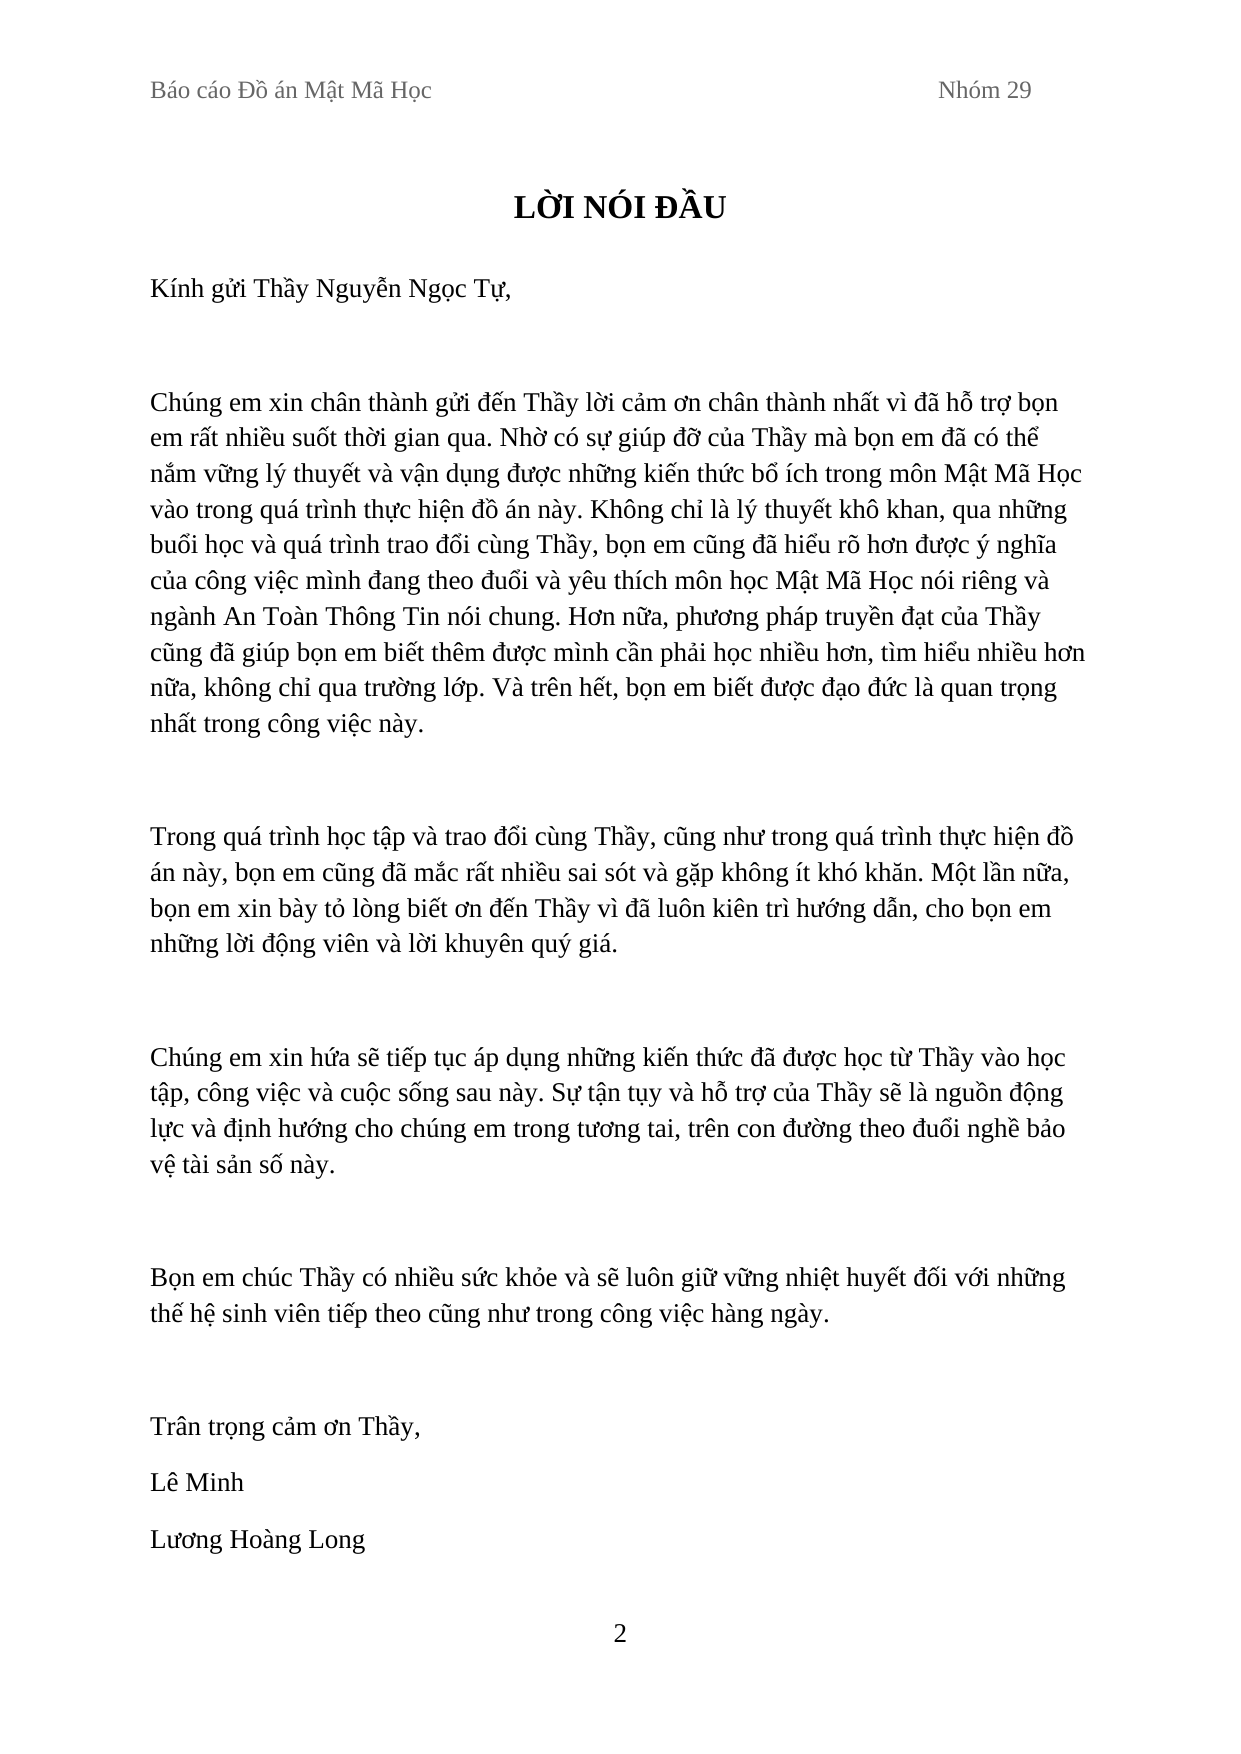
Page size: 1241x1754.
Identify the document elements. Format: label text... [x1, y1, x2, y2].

subtitle LỜI NÓI ĐẦU [150, 187, 1090, 226]
text Trong quá trình học tập và trao đổi cùng Thầy, cũng như trong quá trình thực hiện đồ án này, bọn em cũng đã mắc rất nhiều sai sót và gặp không ít khó khăn. Một lần nữa, bọn em xin bày tỏ lòng biết ơn đến Thầy vì đã luôn kiên trì hướng dẫn, cho bọn em những lời động viên và lời khuyên quý giá. [150, 820, 1090, 959]
text Trân trọng cảm ơn Thầy, [150, 1410, 1090, 1441]
text Kính gửi Thầy Nguyễn Ngọc Tự, [150, 272, 1090, 304]
text Lê Minh [150, 1466, 1090, 1497]
text Lương Hoàng Long [150, 1523, 1090, 1554]
text Chúng em xin hứa sẽ tiếp tục áp dụng những kiến thức đã được học từ Thầy vào học tập, công việc và cuộc sống sau này. Sự tận tụy và hỗ trợ của Thầy sẽ là nguồn động lực và định hướng cho chúng em trong tương tai, trên con đường theo đuổi nghề bảo vệ tài sản số này. [150, 1041, 1090, 1179]
text Bọn em chúc Thầy có nhiều sức khỏe và sẽ luôn giữ vững nhiệt huyết đối với những thế hệ sinh viên tiếp theo cũng như trong công việc hàng ngày. [150, 1261, 1090, 1328]
text Chúng em xin chân thành gửi đến Thầy lời cảm ơn chân thành nhất vì đã hỗ trợ bọn em rất nhiều suốt thời gian qua. Nhờ có sự giúp đỡ của Thầy mà bọn em đã có thể nắm vững lý thuyết và vận dụng được những kiến thức bổ ích trong môn Mật Mã Học vào trong quá trình thực hiện đồ án này. Không chỉ là lý thuyết khô khan, qua những buổi học và quá trình trao đổi cùng Thầy, bọn em cũng đã hiểu rõ hơn được ý nghĩa của công việc mình đang theo đuổi và yêu thích môn học Mật Mã Học nói riêng và ngành An Toàn Thông Tin nói chung. Hơn nữa, phương pháp truyền đạt của Thầy cũng đã giúp bọn em biết thêm được mình cần phải học nhiều hơn, tìm hiểu nhiều hơn nữa, không chỉ qua trường lớp. Và trên hết, bọn em biết được đạo đức là quan trọng nhất trong công việc này. [150, 386, 1090, 738]
